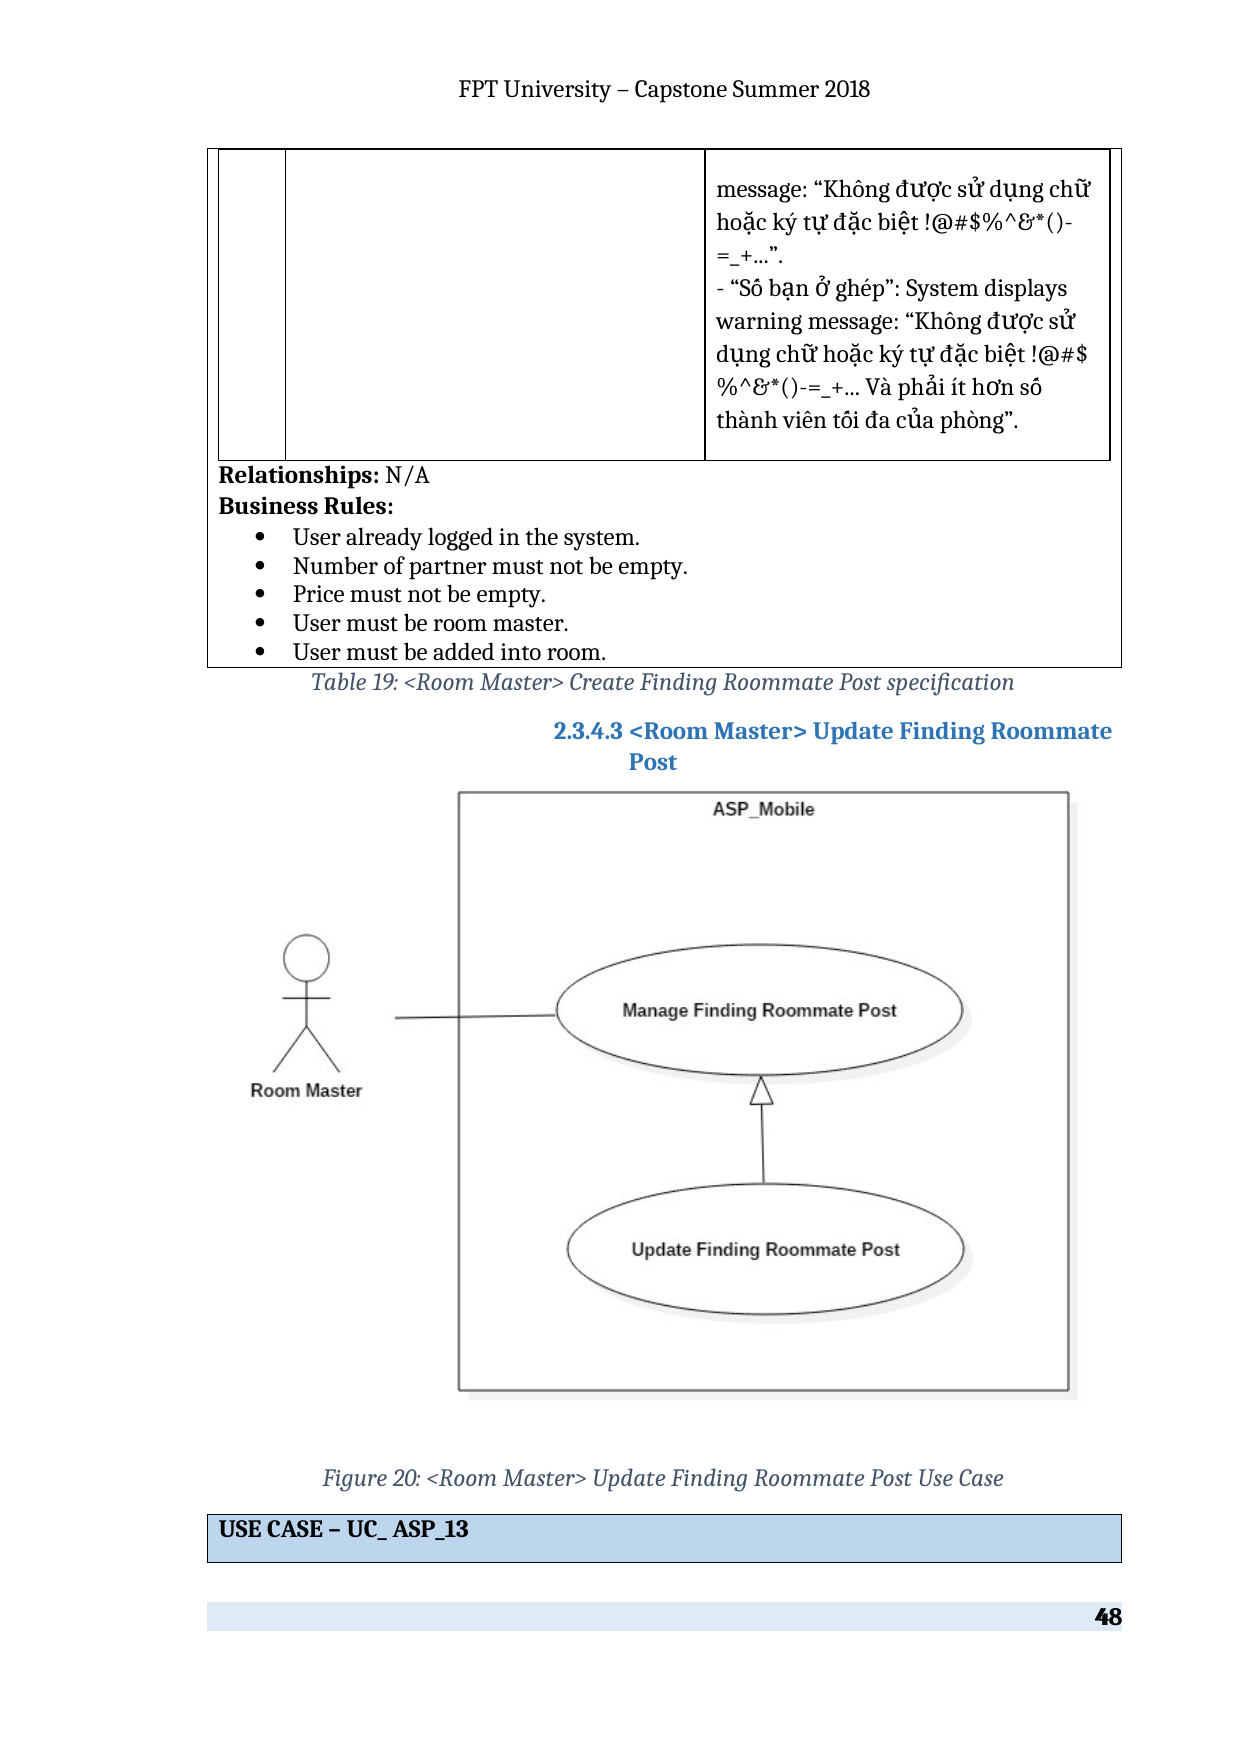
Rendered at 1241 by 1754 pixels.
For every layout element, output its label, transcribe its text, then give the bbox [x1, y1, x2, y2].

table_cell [208, 149, 1121, 667]
table_header USE CASE – UC_ ASP_13 [208, 1515, 1121, 1562]
text Figure 20: <Room Master> Update Finding Roommate Post Use Case [207, 1464, 1122, 1493]
subtitle <Room Master> Update Finding Roommate Post [554, 717, 1122, 777]
text Table 19: <Room Master> Create Finding Roommate Post specification [207, 668, 1122, 696]
picture [206, 779, 1123, 1445]
